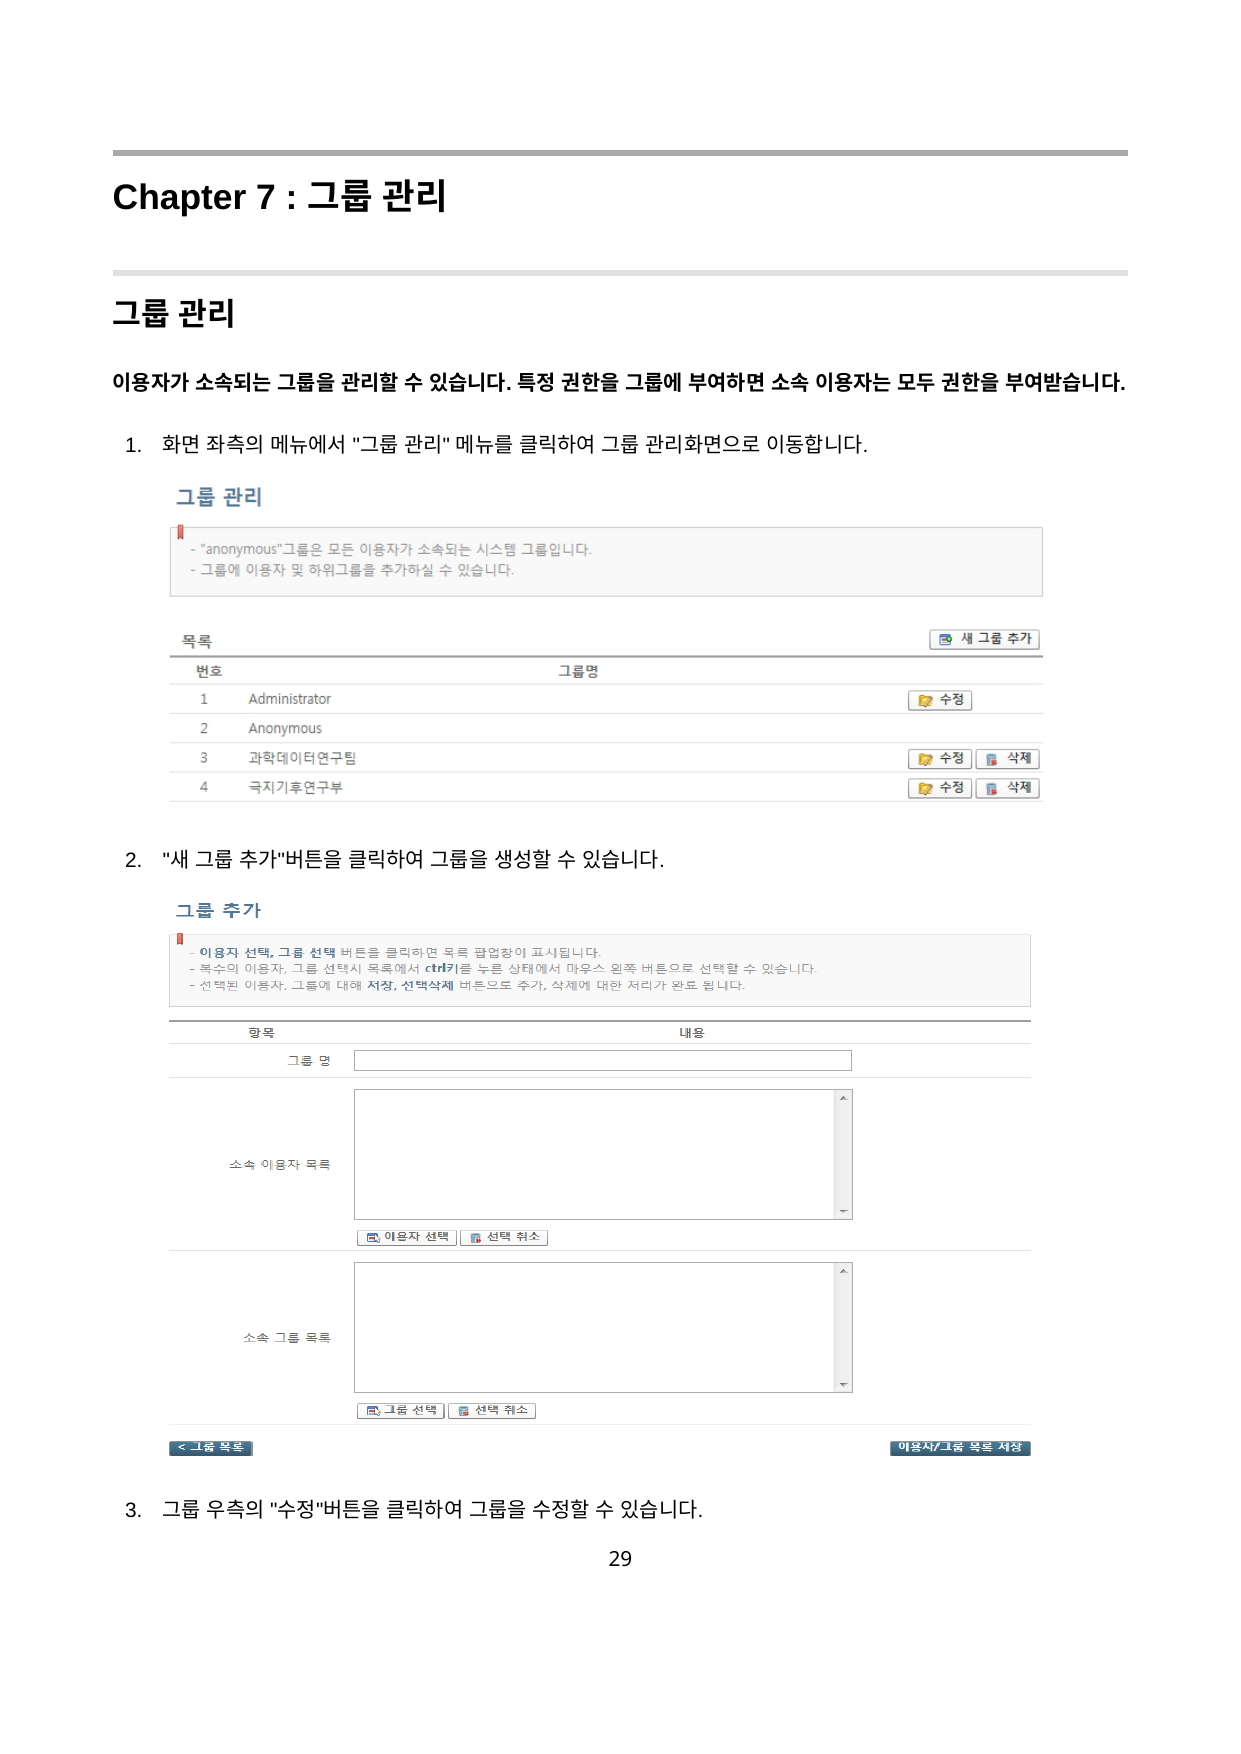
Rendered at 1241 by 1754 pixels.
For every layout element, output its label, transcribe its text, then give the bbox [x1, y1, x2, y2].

text 이용자가 소속되는 그룹을 관리할 수 있습니다. 특정 권한을 그룹에 부여하면 소속 이용자는 모두 권한을 부여받습니다. [112, 359, 1128, 396]
text 그룹 관리 [112, 271, 1128, 334]
list 화면 좌측의 메뉴에서 "그룹 관리" 메뉴를 클릭하여 그룹 관리화면으로 이동합니다. [125, 421, 1128, 459]
picture [162, 898, 1039, 1461]
list "새 그룹 추가"버튼을 클릭하여 그룹을 생성할 수 있습니다. [125, 836, 1128, 873]
picture [162, 483, 1050, 811]
list 그룹 우측의 "수정"버튼을 클릭하여 그룹을 수정할 수 있습니다. [125, 1486, 1128, 1523]
text Chapter 7 : 그룹 관리 [112, 151, 1128, 220]
